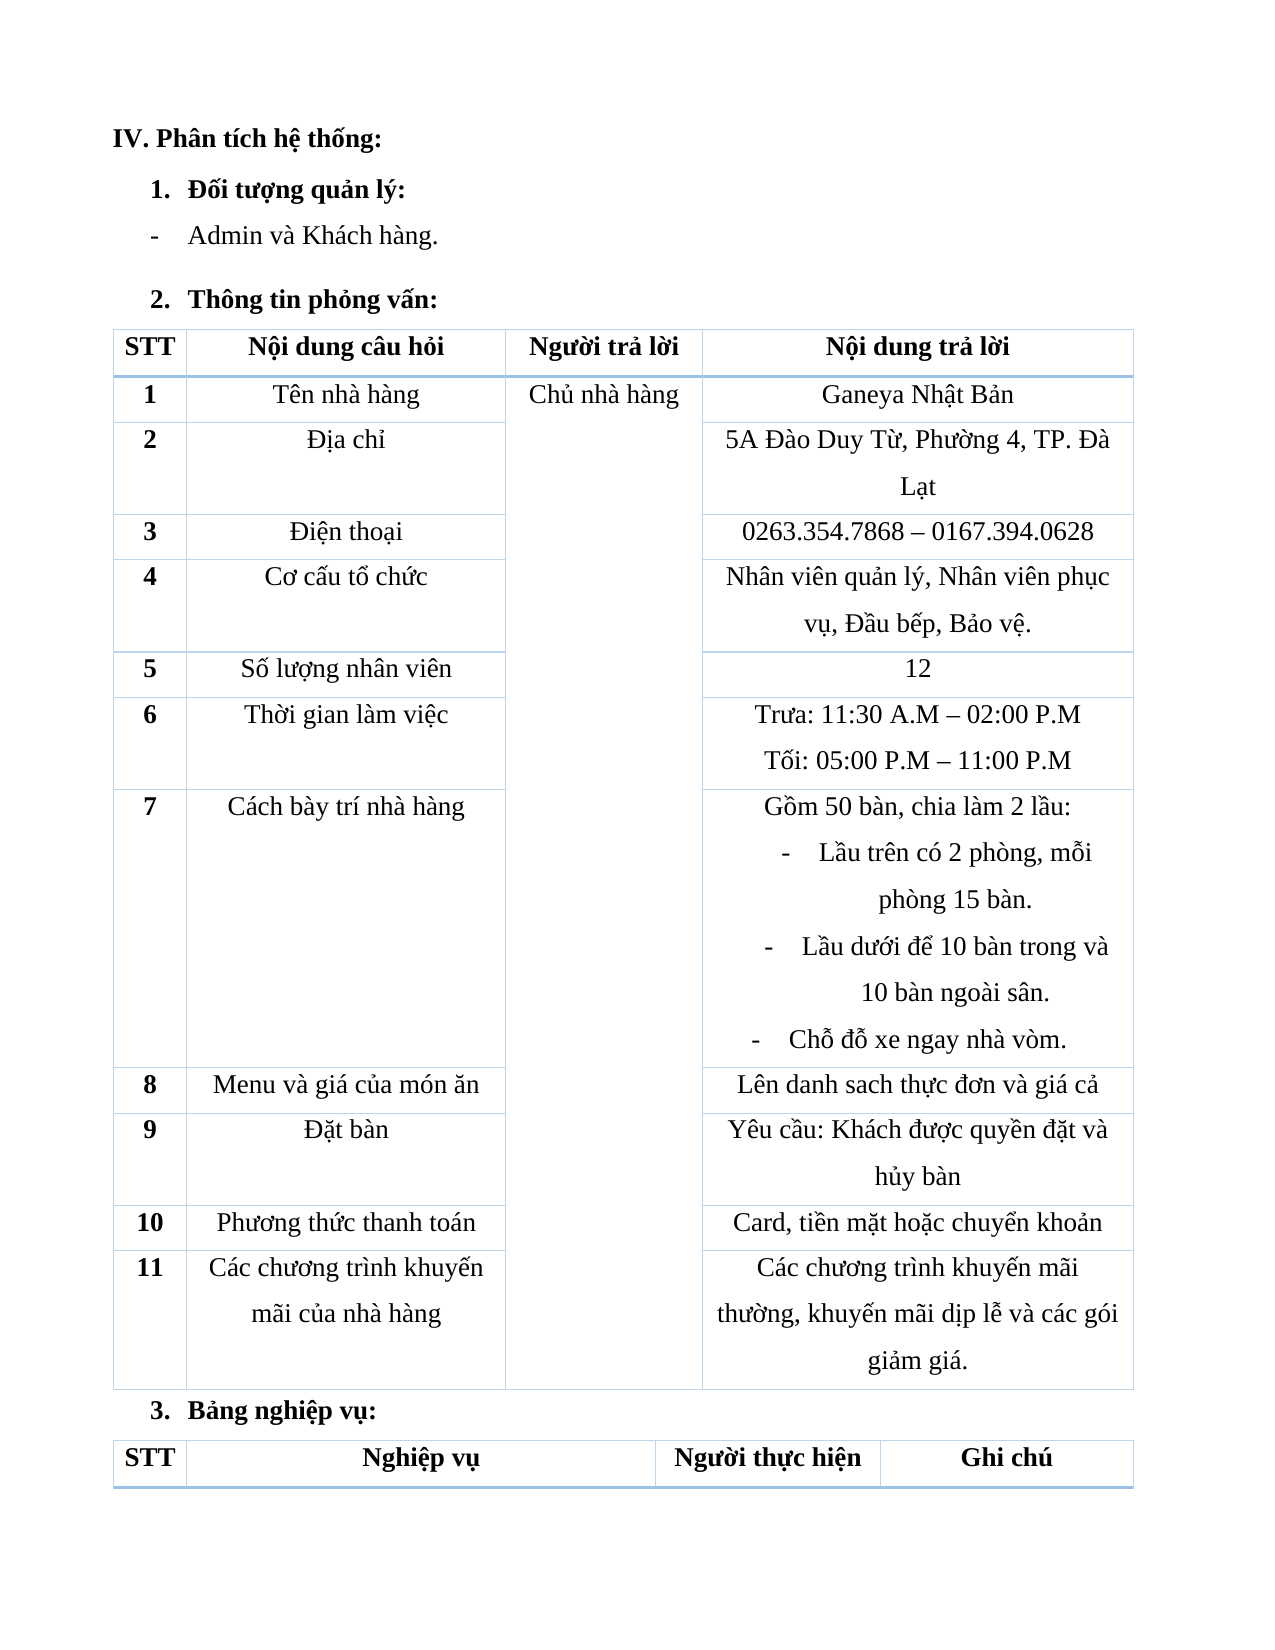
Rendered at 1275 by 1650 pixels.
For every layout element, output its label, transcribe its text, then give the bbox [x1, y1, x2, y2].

table_cell Yêu cầu: Khách được quyền đặt và hủy bàn [703, 1114, 1133, 1204]
table_header STT [114, 1441, 186, 1486]
subtitle Bảng nghiệp vụ: [150, 1394, 1200, 1425]
table_header Ghi chú [881, 1441, 1133, 1486]
table_cell 2 [114, 423, 186, 514]
table_cell Số lượng nhân viên [187, 653, 505, 697]
table_cell Phương thức thanh toán [187, 1206, 505, 1250]
table_cell 8 [114, 1068, 186, 1113]
table_header STT [114, 330, 186, 375]
table_cell 10 [114, 1206, 186, 1250]
table_cell 12 [703, 653, 1133, 697]
table_cell 9 [114, 1114, 186, 1204]
table_cell 1 [114, 378, 186, 422]
table_cell Lên danh sach thực đơn và giá cả [703, 1068, 1133, 1113]
table_cell 5A Đào Duy Từ, Phường 4, TP. Đà Lạt [703, 423, 1133, 514]
table_cell 4 [114, 560, 186, 651]
subtitle Đối tượng quản lý: [150, 173, 1200, 204]
subtitle IV. Phân tích hệ thống: [112, 122, 1200, 153]
table_cell Cách bày trí nhà hàng [187, 790, 505, 1067]
table_cell Ganeya Nhật Bản [703, 378, 1133, 422]
table_header Nội dung trả lời [703, 330, 1133, 375]
table_cell Nhân viên quản lý, Nhân viên phục vụ, Đầu bếp, Bảo vệ. [703, 560, 1133, 651]
table_cell Trưa: 11:30 A.M – 02:00 P.M Tối: 05:00 P.M – 11:00 P.M [703, 698, 1133, 789]
table_cell Thời gian làm việc [187, 698, 505, 789]
table_cell Các chương trình khuyến mãi của nhà hàng [187, 1251, 505, 1388]
table_cell Card, tiền mặt hoặc chuyển khoản [703, 1206, 1133, 1250]
table_cell Gồm 50 bàn, chia làm 2 lầu: Lầu trên có 2 phòng, mỗi phòng 15 bàn. Lầu dưới để 10 bàn trong và 10 bàn ngoài sân. Chỗ đỗ xe ngay nhà vòm. [703, 790, 1133, 1067]
table_cell 7 [114, 790, 186, 1067]
table_cell Cơ cấu tổ chức [187, 560, 505, 651]
table_header Người trả lời [506, 330, 702, 375]
table_cell 0263.354.7868 – 0167.394.0628 [703, 515, 1133, 559]
table_cell 6 [114, 698, 186, 789]
table_cell Điện thoại [187, 515, 505, 559]
table_cell Menu và giá của món ăn [187, 1068, 505, 1113]
table_cell Các chương trình khuyến mãi thường, khuyến mãi dịp lễ và các gói giảm giá. [703, 1251, 1133, 1388]
table_cell Chủ nhà hàng [506, 378, 702, 1388]
table_cell 5 [114, 653, 186, 697]
table_header Nội dung câu hỏi [187, 330, 505, 375]
table_cell Đặt bàn [187, 1114, 505, 1204]
list Admin và Khách hàng. [150, 219, 1200, 251]
table_cell 11 [114, 1251, 186, 1388]
table_cell 3 [114, 515, 186, 559]
table_header Nghiệp vụ [187, 1441, 655, 1486]
table_cell Địa chỉ [187, 423, 505, 514]
table_header Người thực hiện [656, 1441, 880, 1486]
subtitle Thông tin phỏng vấn: [150, 283, 1200, 314]
table_cell Tên nhà hàng [187, 378, 505, 422]
